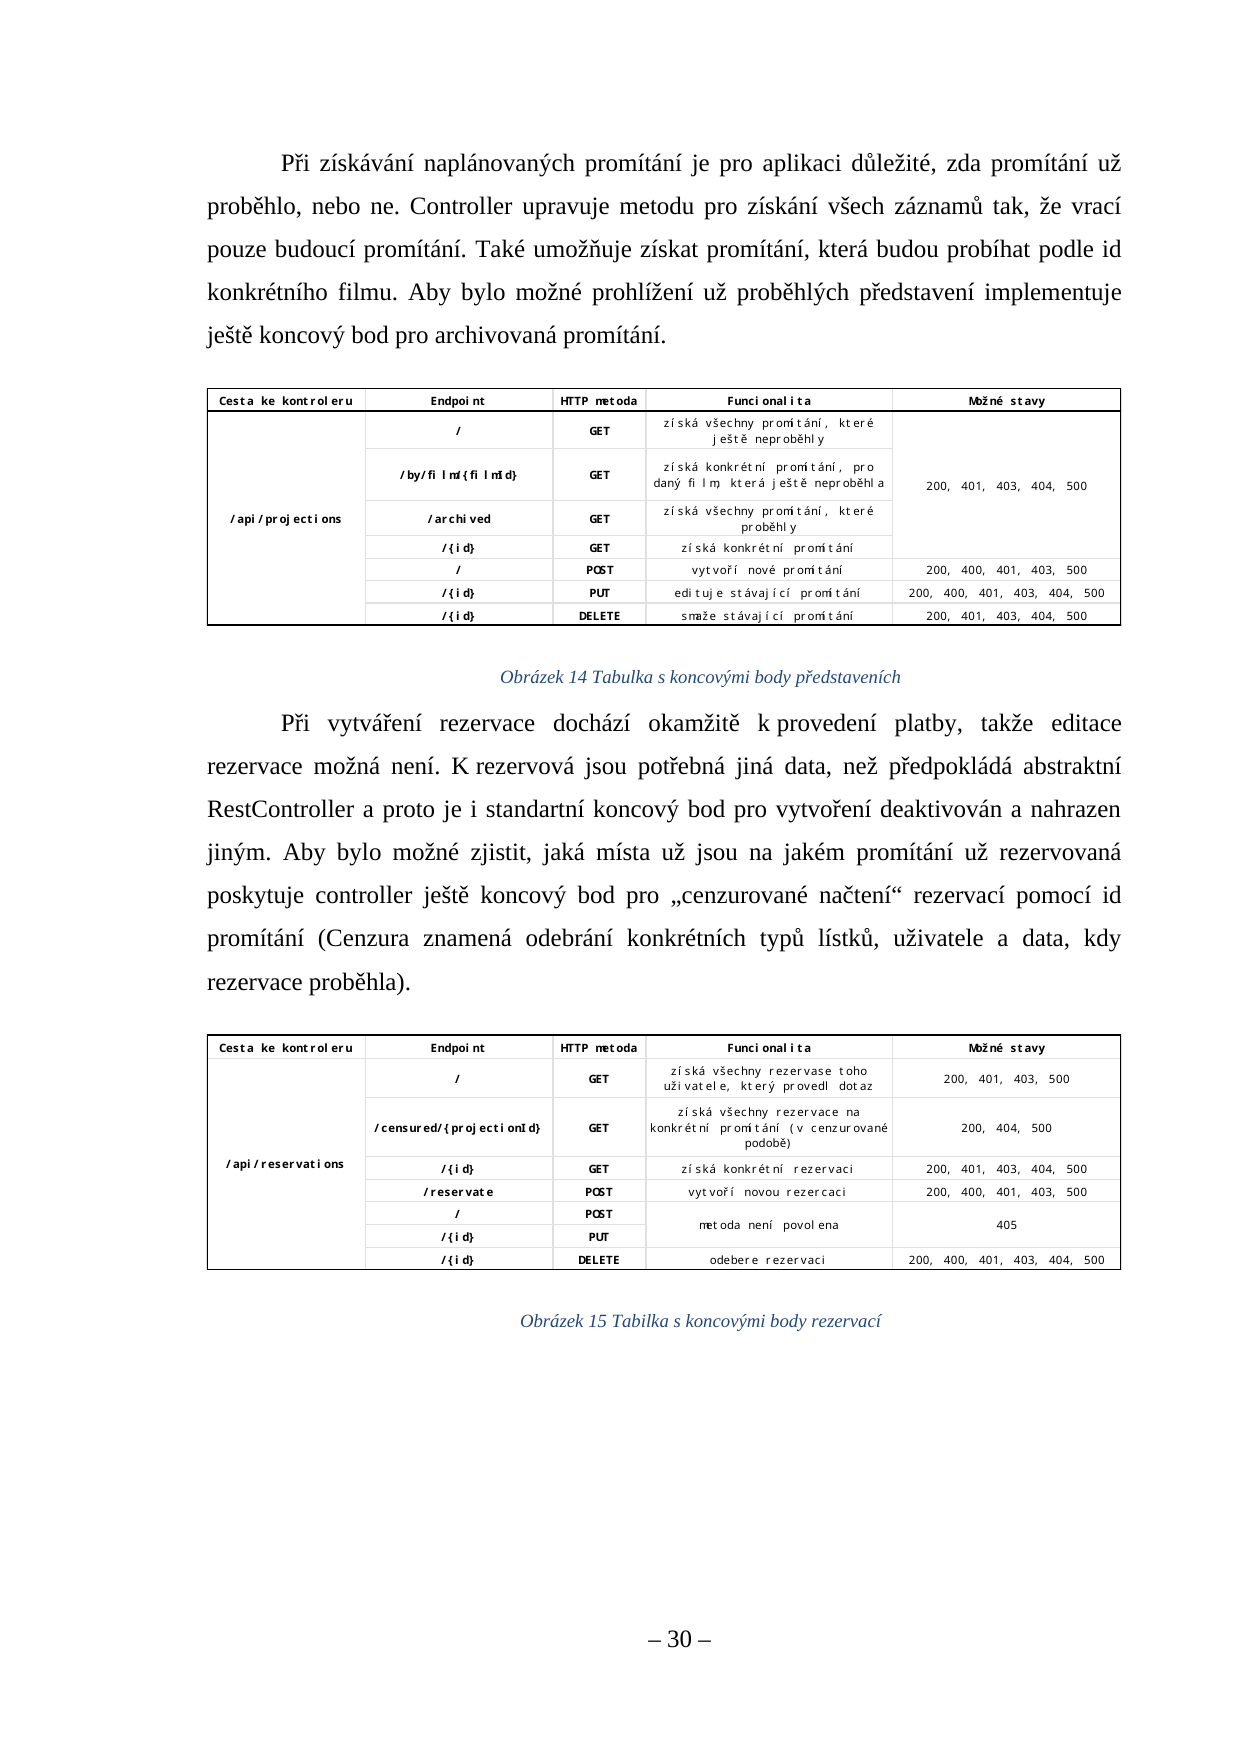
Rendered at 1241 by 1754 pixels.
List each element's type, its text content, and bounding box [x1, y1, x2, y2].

text Při získávání naplánovaných promítání je pro aplikaci důležité, zda promítání už proběhlo, nebo ne. Controller upravuje metodu pro získání všech záznamů tak, že vrací pouze budoucí promítání. Také umožňuje získat promítání, která budou probíhat podle id konkrétního filmu. Aby bylo možné prohlížení už proběhlých představení implementuje ještě koncový bod pro archivovaná promítání. [207, 148, 1122, 349]
text Při vytváření rezervace dochází okamžitě k provedení platby, takže editace rezervace možná není. K rezervová jsou potřebná jiná data, než předpokládá abstraktní RestController a proto je i standartní koncový bod pro vytvoření deaktivován a nahrazen jiným. Aby bylo možné zjistit, jaká místa už jsou na jakém promítání už rezervovaná poskytuje controller ještě koncový bod pro „cenzurované načtení“ rezervací pomocí id promítání (Cenzura znamená odebrání konkrétních typů lístků, uživatele a data, kdy rezervace proběhla). [207, 708, 1122, 995]
text Obrázek 14 Tabulka s koncovými body představeních [207, 666, 1122, 687]
text Obrázek 15 Tabilka s koncovými body rezervací [207, 1310, 1122, 1332]
